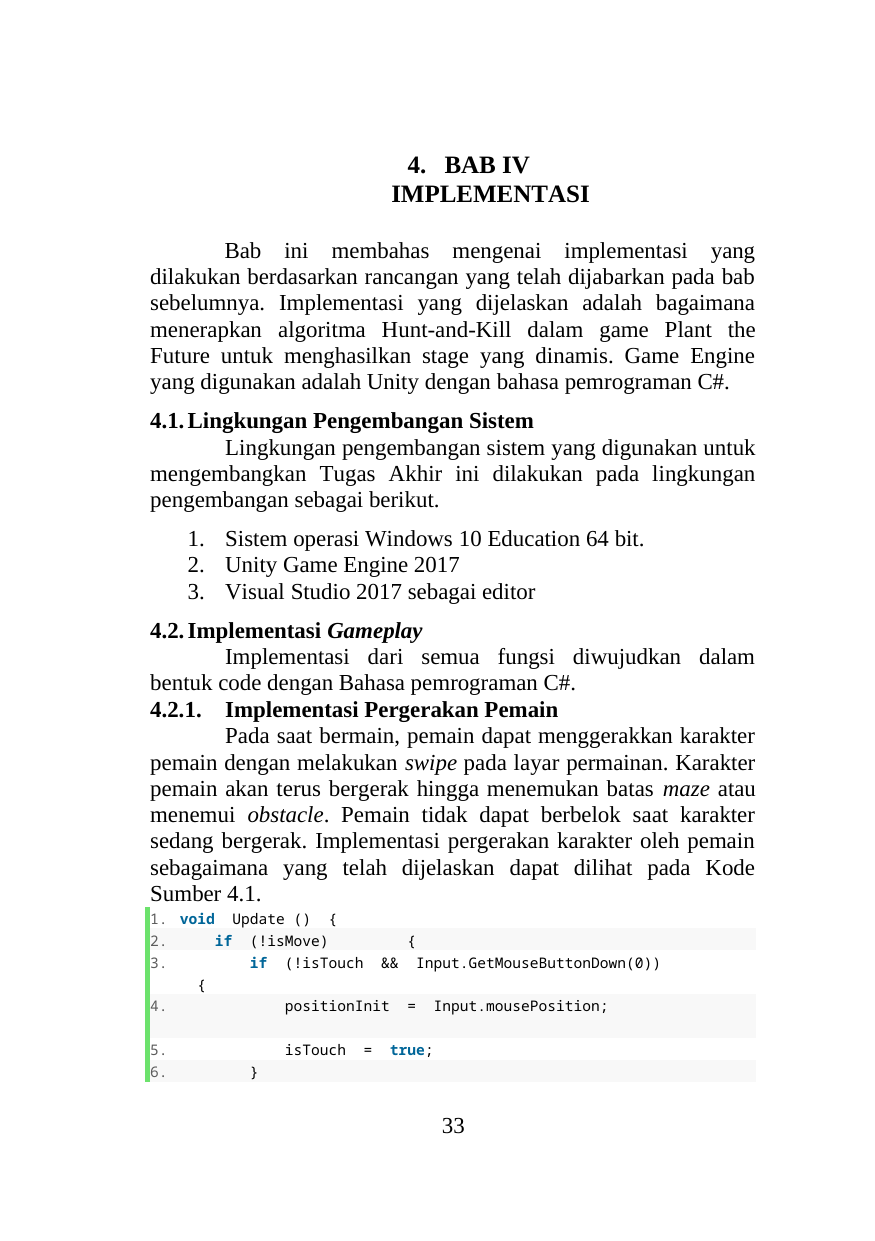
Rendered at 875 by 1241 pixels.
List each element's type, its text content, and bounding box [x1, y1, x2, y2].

list Unity Game Engine 2017 [187, 552, 756, 578]
list Visual Studio 2017 sebagai editor [187, 578, 756, 604]
list positionInit = Input.mousePosition; [150, 994, 756, 1038]
subtitle Lingkungan Pengembangan Sistem [150, 407, 756, 434]
text Lingkungan pengembangan sistem yang digunakan untuk mengembangkan Tugas Akhir ini dilakukan pada lingkungan pengembangan sebagai berikut. [150, 434, 756, 513]
list Sistem operasi Windows 10 Education 64 bit. [187, 525, 756, 552]
text Pada saat bermain, pemain dapat menggerakkan karakter pemain dengan melakukan swipe pada layar permainan. Karakter pemain akan terus bergerak hingga menemukan batas maze atau menemui obstacle. Pemain tidak dapat berbelok saat karakter sedang bergerak. Implementasi pergerakan karakter oleh pemain sebagaimana yang telah dijelaskan dapat dilihat pada Kode Sumber 4.1. [150, 722, 756, 907]
list if (!isMove) { [150, 928, 756, 950]
subtitle Implementasi Pergerakan Pemain [150, 696, 756, 722]
subtitle Implementasi Gameplay [150, 617, 756, 643]
list if (!isTouch && Input.GetMouseButtonDown(0)) { [150, 950, 756, 994]
list } [150, 1060, 756, 1082]
text Implementasi dari semua fungsi diwujudkan dalam bentuk code dengan Bahasa pemrograman C#. [150, 643, 756, 696]
text Bab ini membahas mengenai implementasi yang dilakukan berdasarkan rancangan yang telah dijabarkan pada bab sebelumnya. Implementasi yang dijelaskan adalah bagaimana menerapkan algoritma Hunt-and-Kill dalam game Plant the Future untuk menghasilkan stage yang dinamis. Game Engine yang digunakan adalah Unity dengan bahasa pemrograman C#. [150, 237, 756, 395]
subtitle BAB IV IMPLEMENTASI [187, 150, 756, 207]
list void Update () { [150, 907, 756, 928]
list isTouch = true; [150, 1038, 756, 1060]
